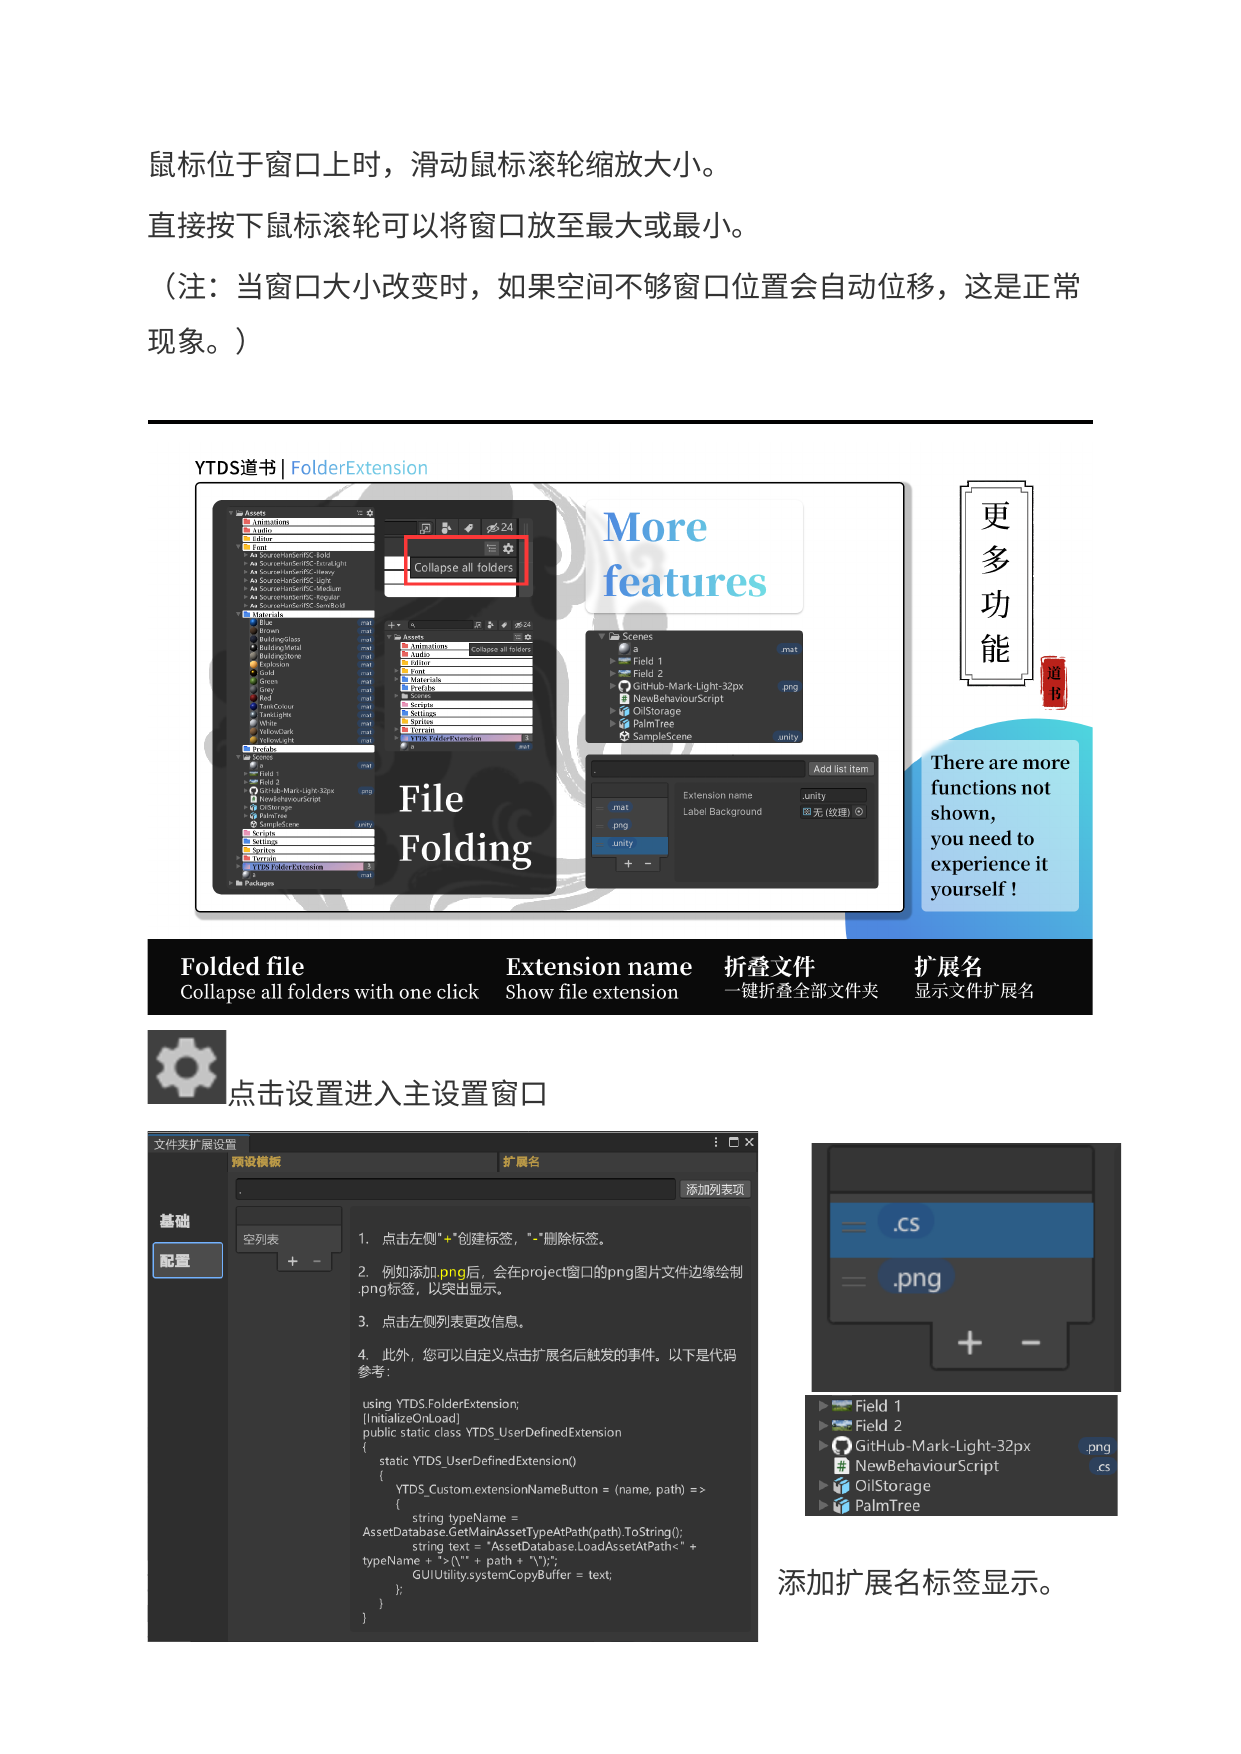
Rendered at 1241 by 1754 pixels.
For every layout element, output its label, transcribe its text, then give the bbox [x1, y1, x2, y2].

picture [811, 1143, 1122, 1392]
text 直接按下鼠标滚轮可以将窗口放至最大或最小。 [148, 203, 1093, 245]
picture [147, 442, 1093, 1015]
text 鼠标位于窗口上时，滑动鼠标滚轮缩放大小。 [148, 142, 1093, 184]
picture [147, 1030, 228, 1104]
picture [147, 1131, 759, 1642]
text 点击设置进入主设置窗口 [148, 1030, 1093, 1112]
text （注：当窗口大小改变时，如果空间不够窗口位置会自动位移，这是正常现象。） [148, 264, 1093, 361]
picture [805, 1395, 1118, 1516]
